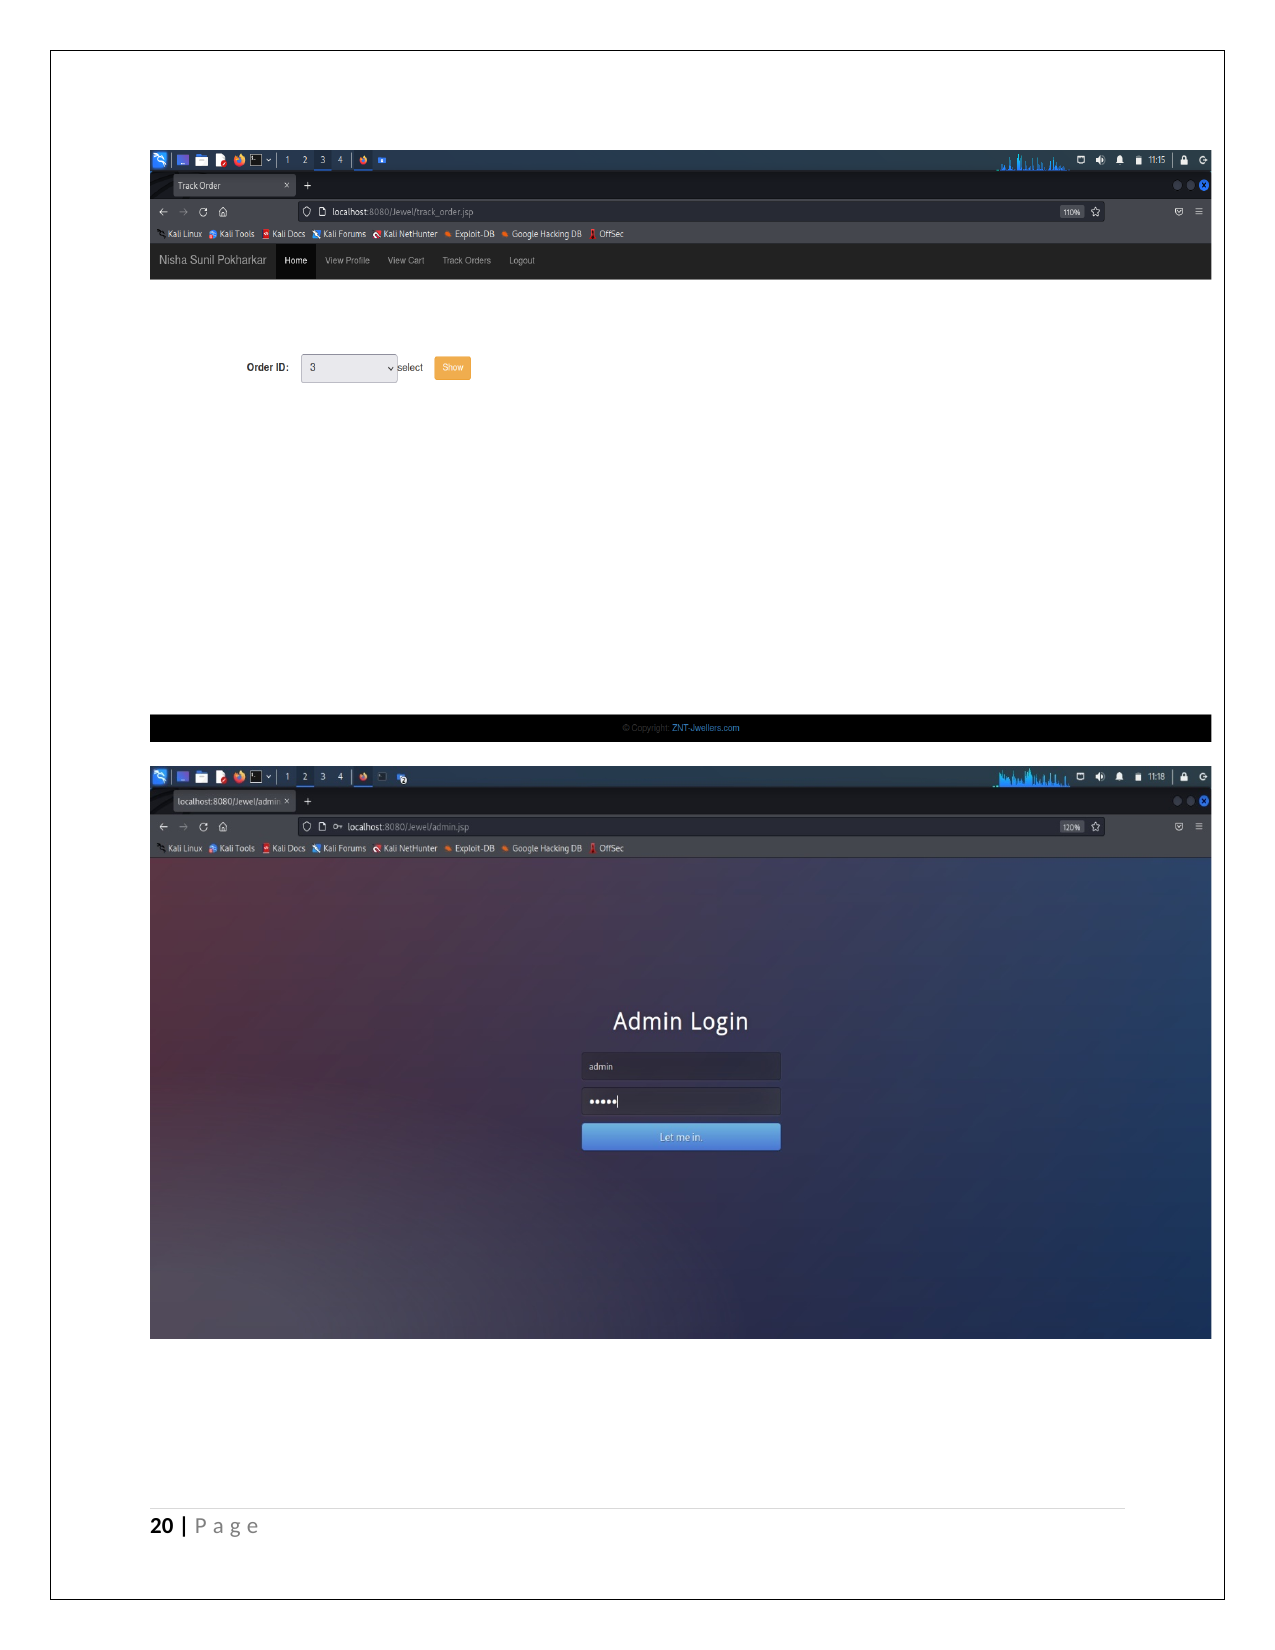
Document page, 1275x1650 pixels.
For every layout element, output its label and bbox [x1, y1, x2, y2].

picture [150, 766, 1212, 1339]
picture [150, 150, 1212, 742]
